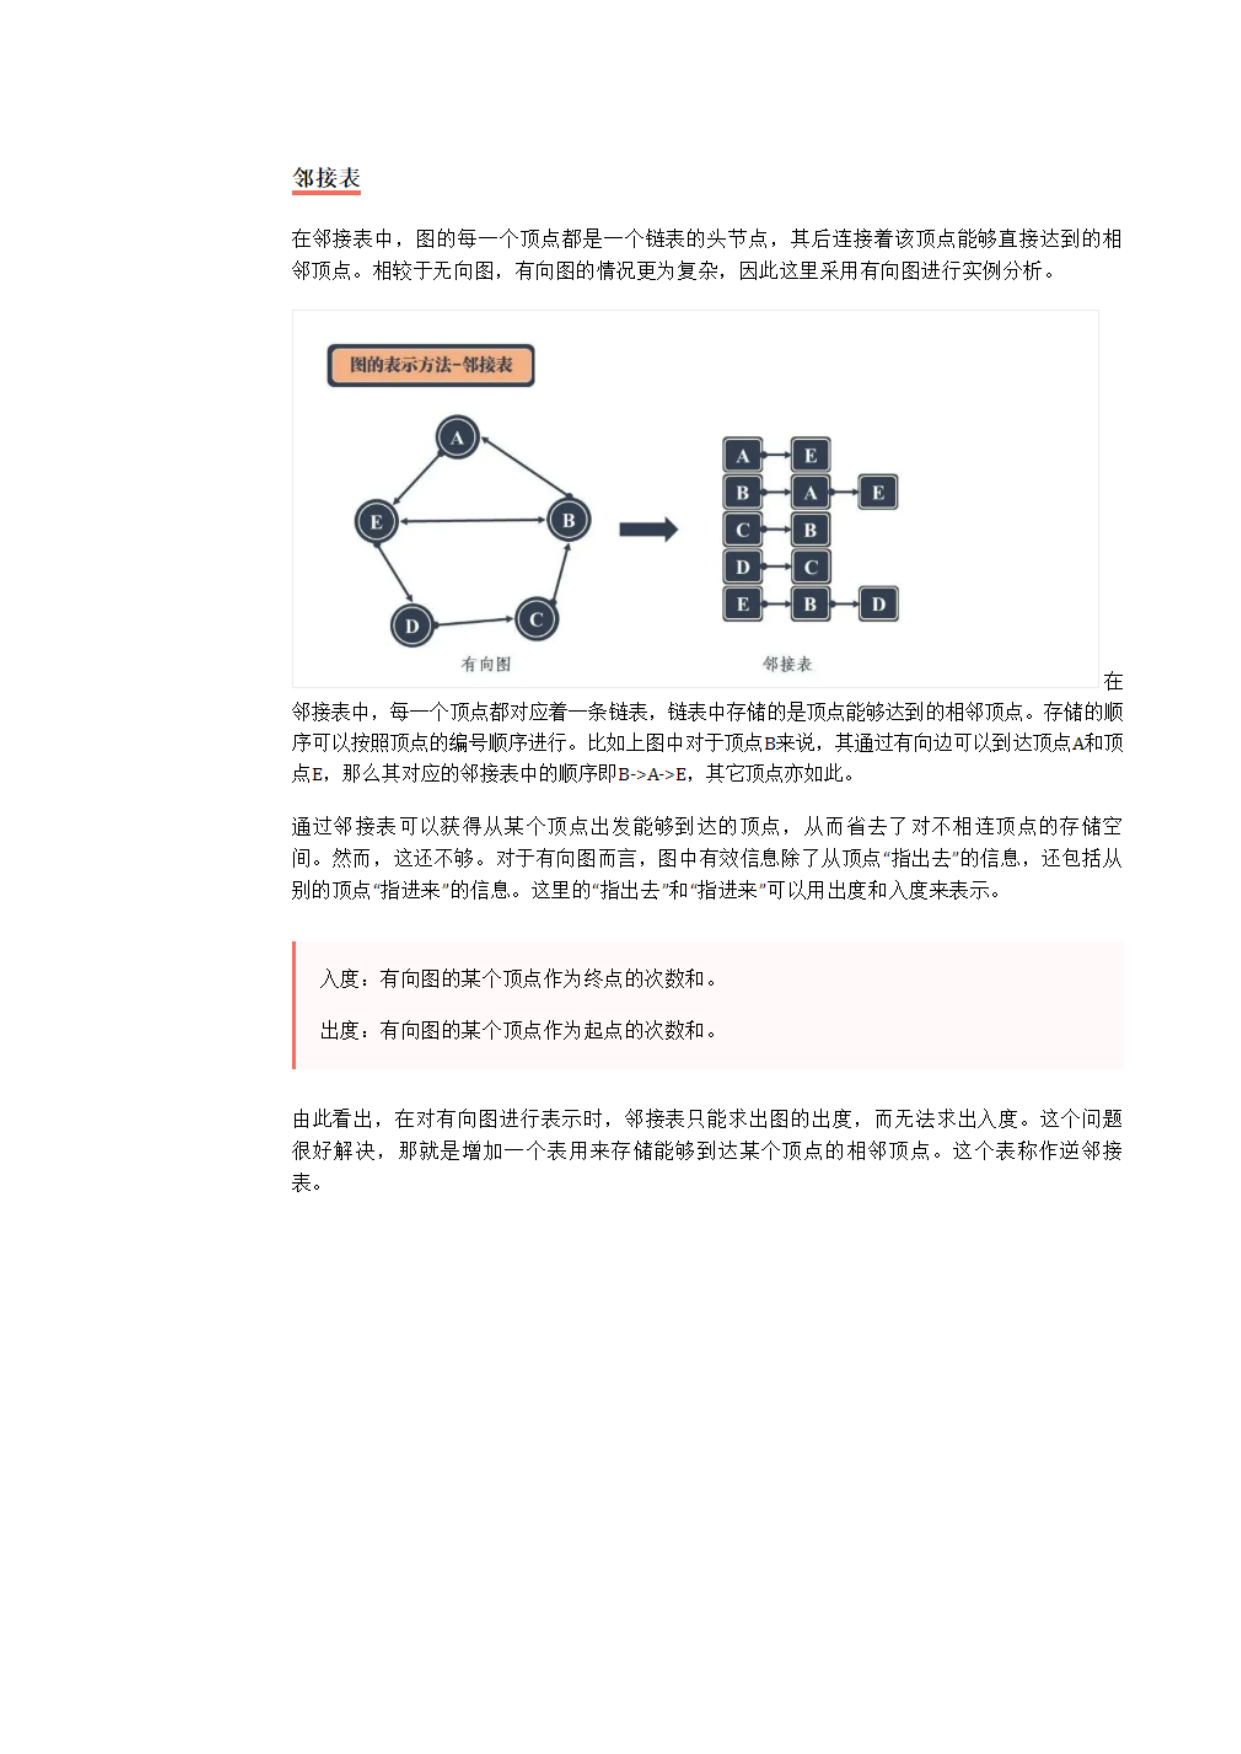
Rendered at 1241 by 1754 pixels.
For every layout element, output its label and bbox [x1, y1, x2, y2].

picture [275, 162, 1140, 1207]
